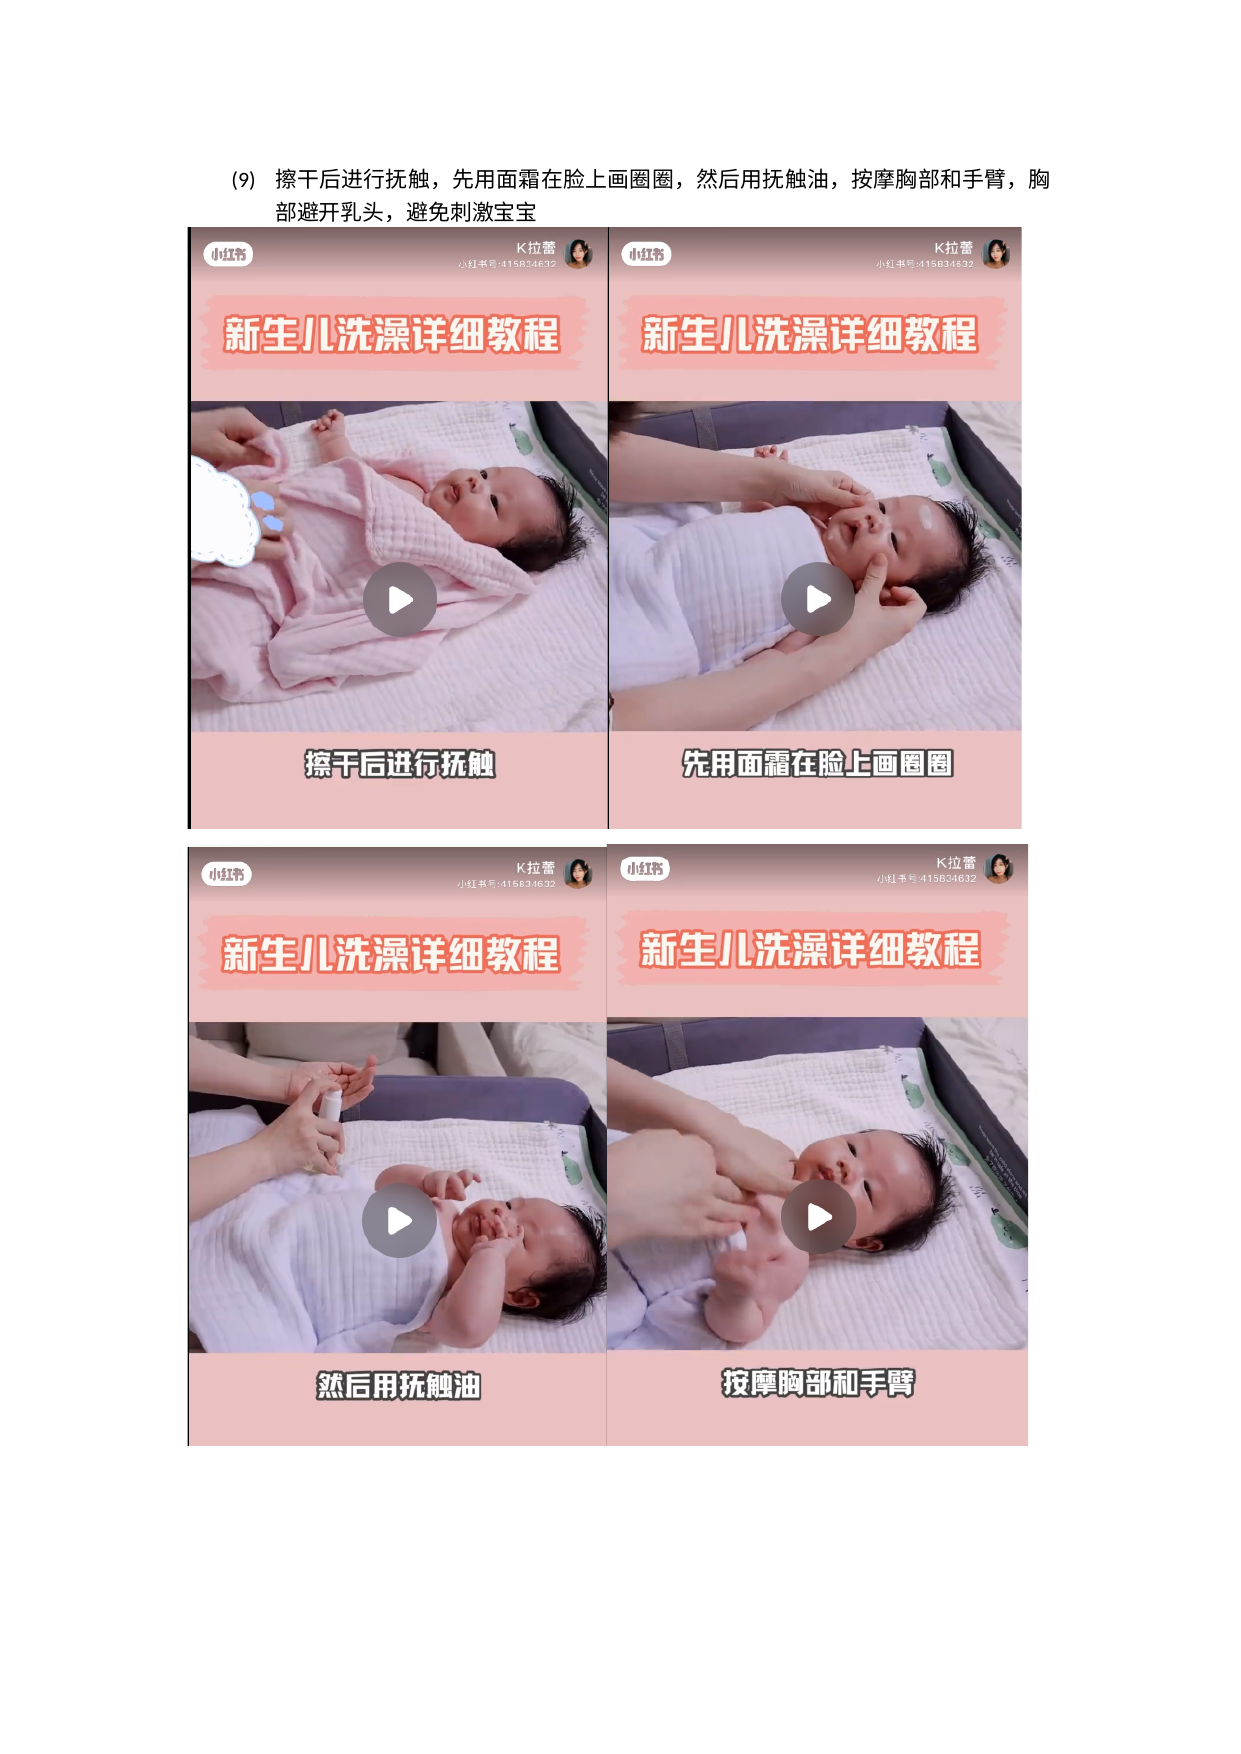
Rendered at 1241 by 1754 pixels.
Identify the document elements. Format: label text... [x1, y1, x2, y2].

picture [187, 227, 1022, 829]
list 擦干后进行抚触，先用面霜在脸上画圈圈，然后用抚触油，按摩胸部和手臂，胸部避开乳头，避免刺激宝宝 [231, 162, 1053, 227]
picture [187, 844, 1029, 1446]
